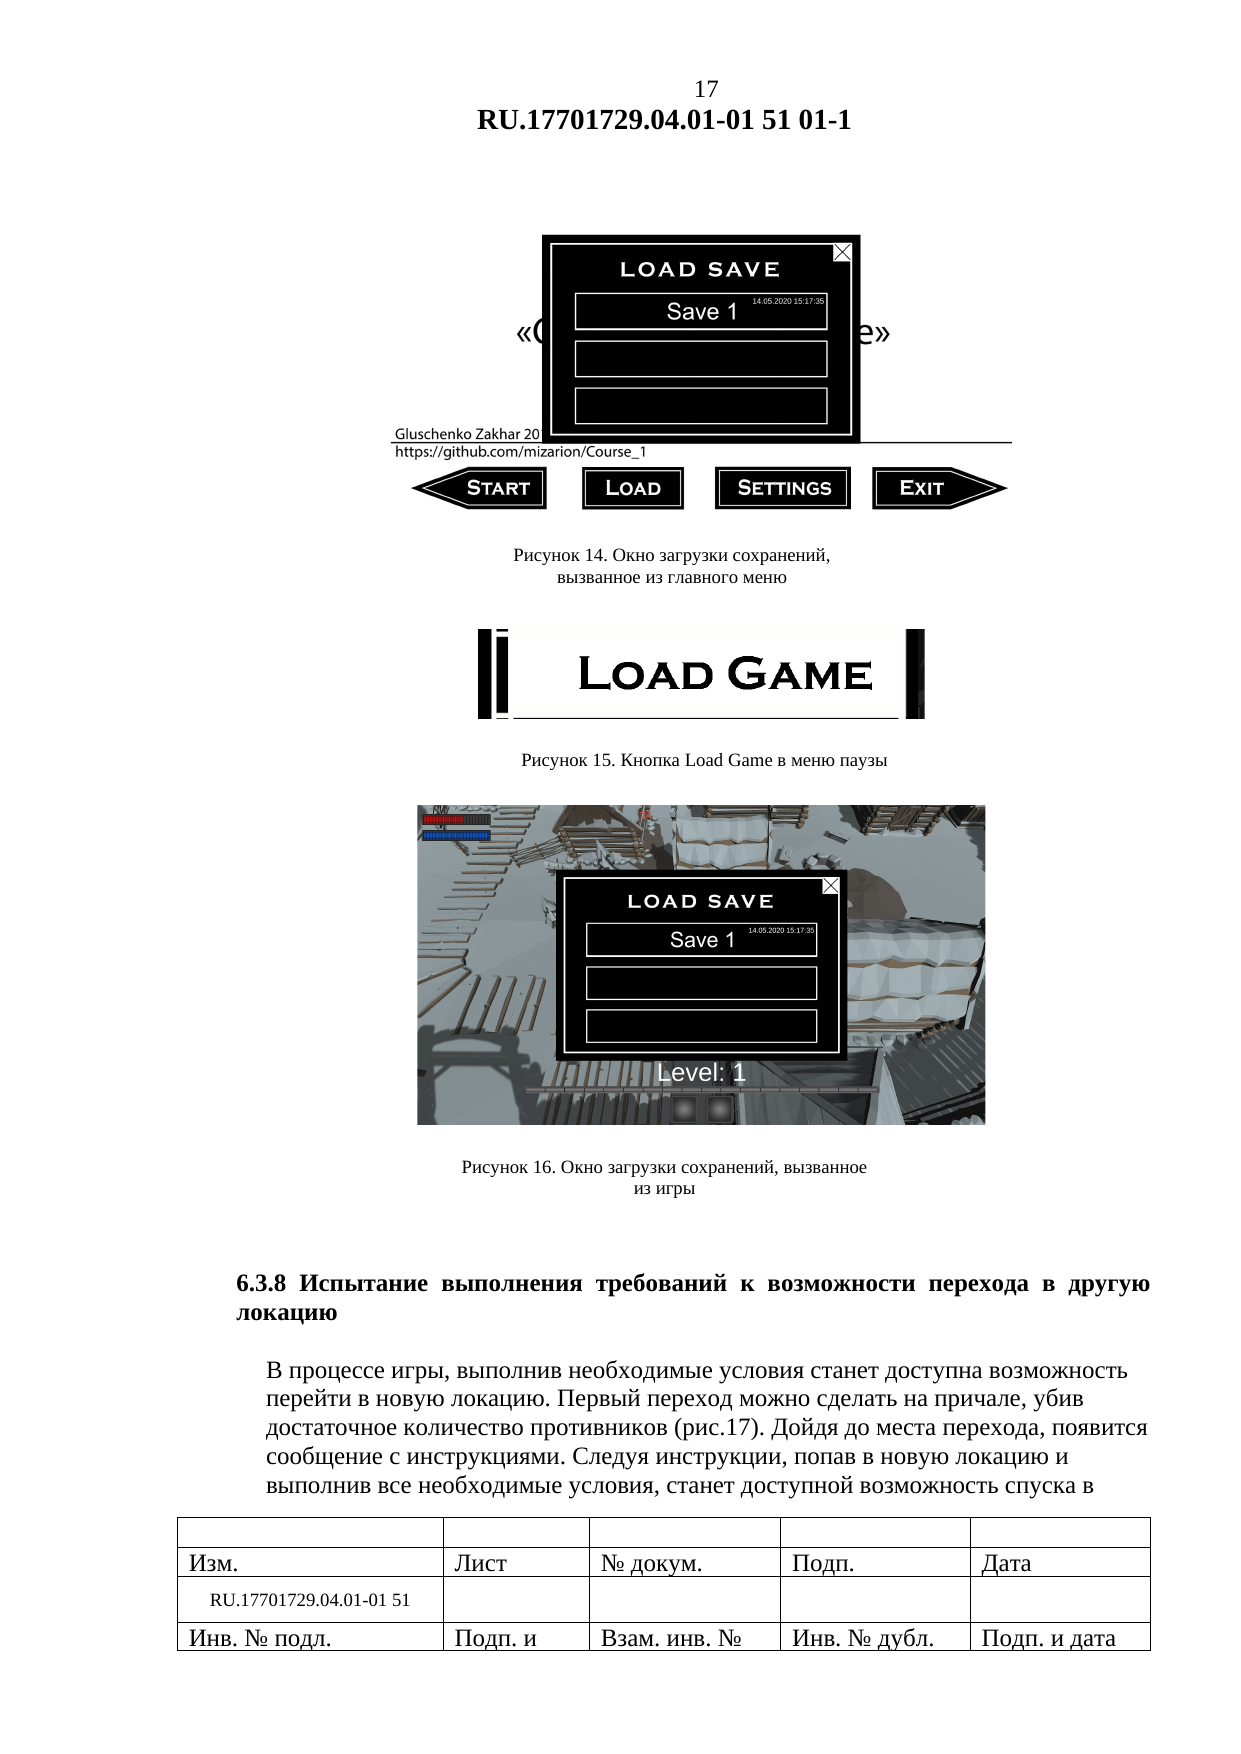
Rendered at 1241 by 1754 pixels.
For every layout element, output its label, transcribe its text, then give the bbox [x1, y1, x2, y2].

picture [417, 805, 986, 1125]
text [266, 1355, 1152, 1498]
picture [478, 629, 925, 719]
text 6.3.8 Испытание выполнения требований к возможности перехода в другую локацию [236, 1268, 1152, 1326]
picture [390, 164, 1012, 514]
